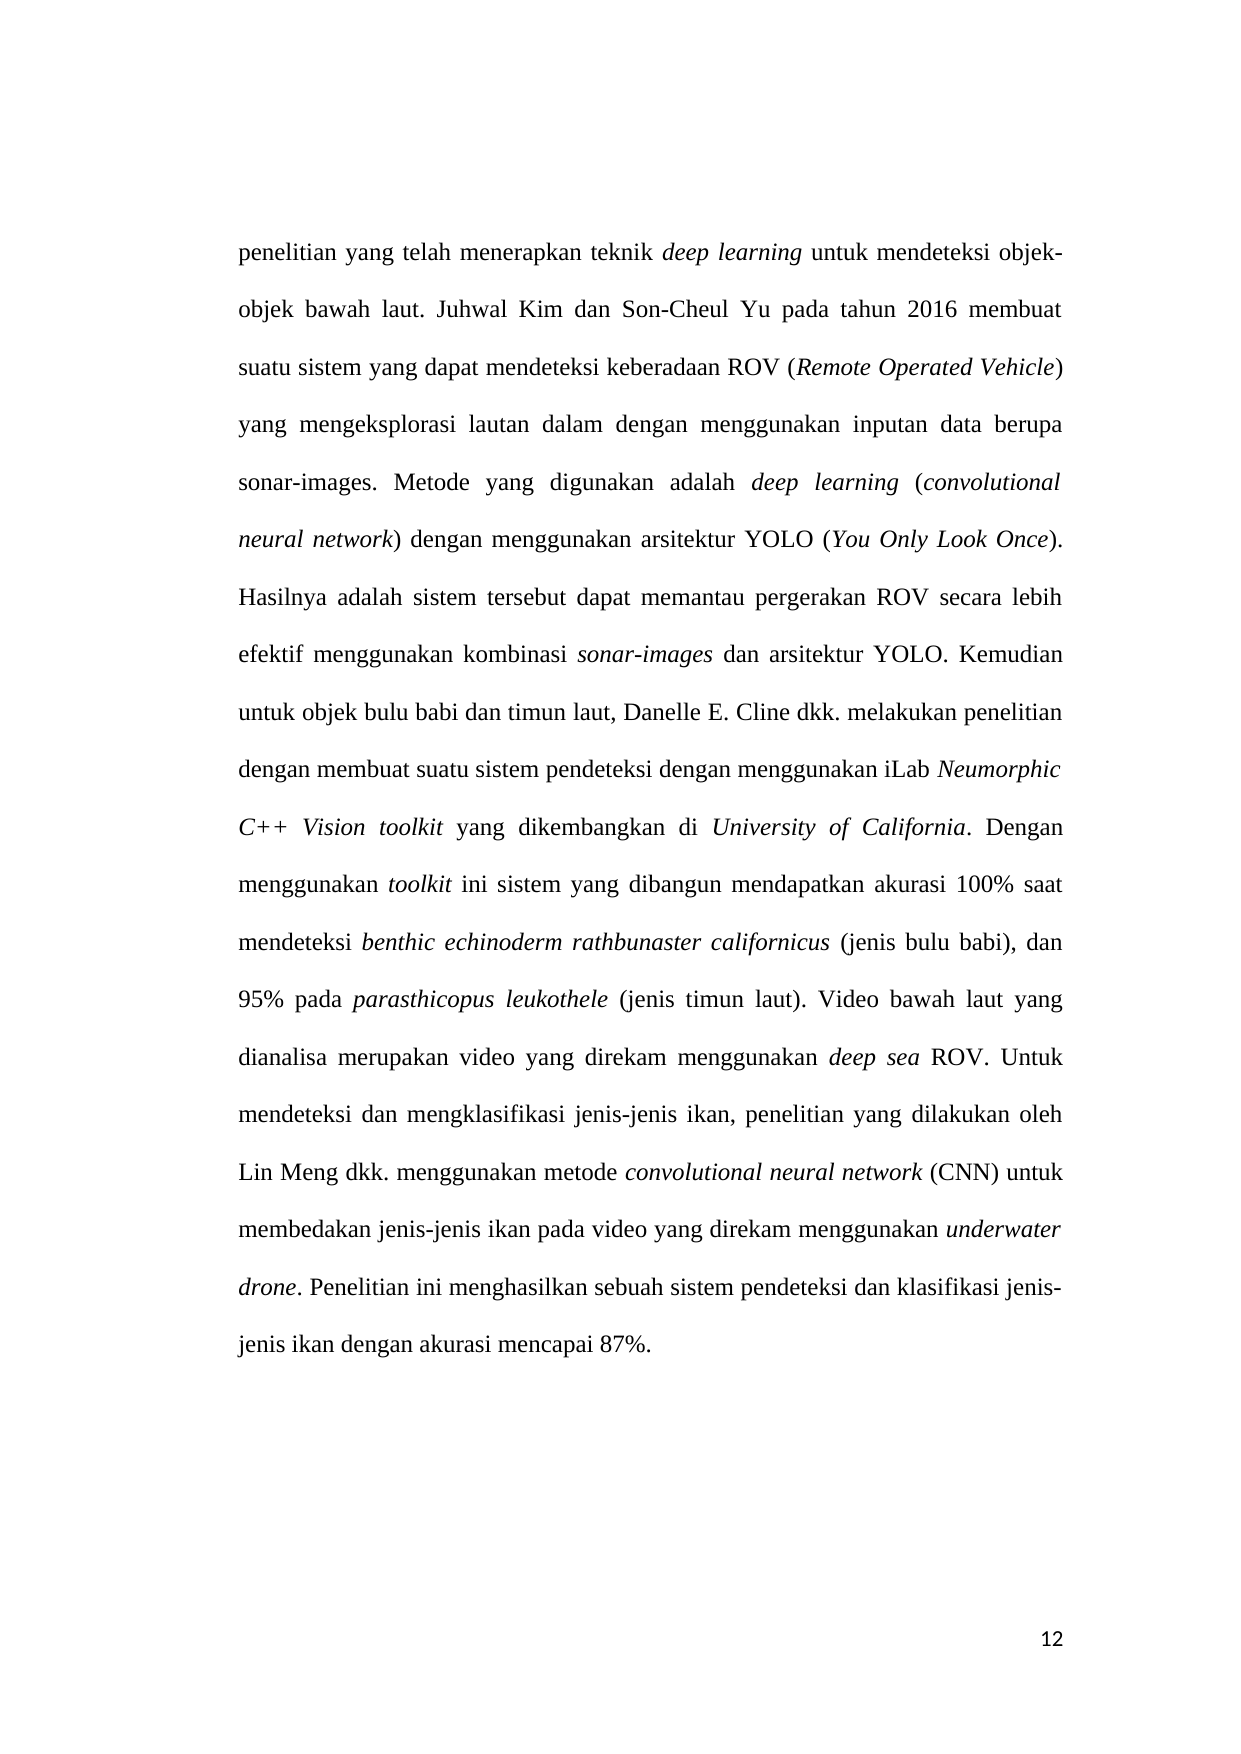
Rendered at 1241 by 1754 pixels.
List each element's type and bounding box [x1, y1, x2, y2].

text [238, 237, 1063, 1358]
